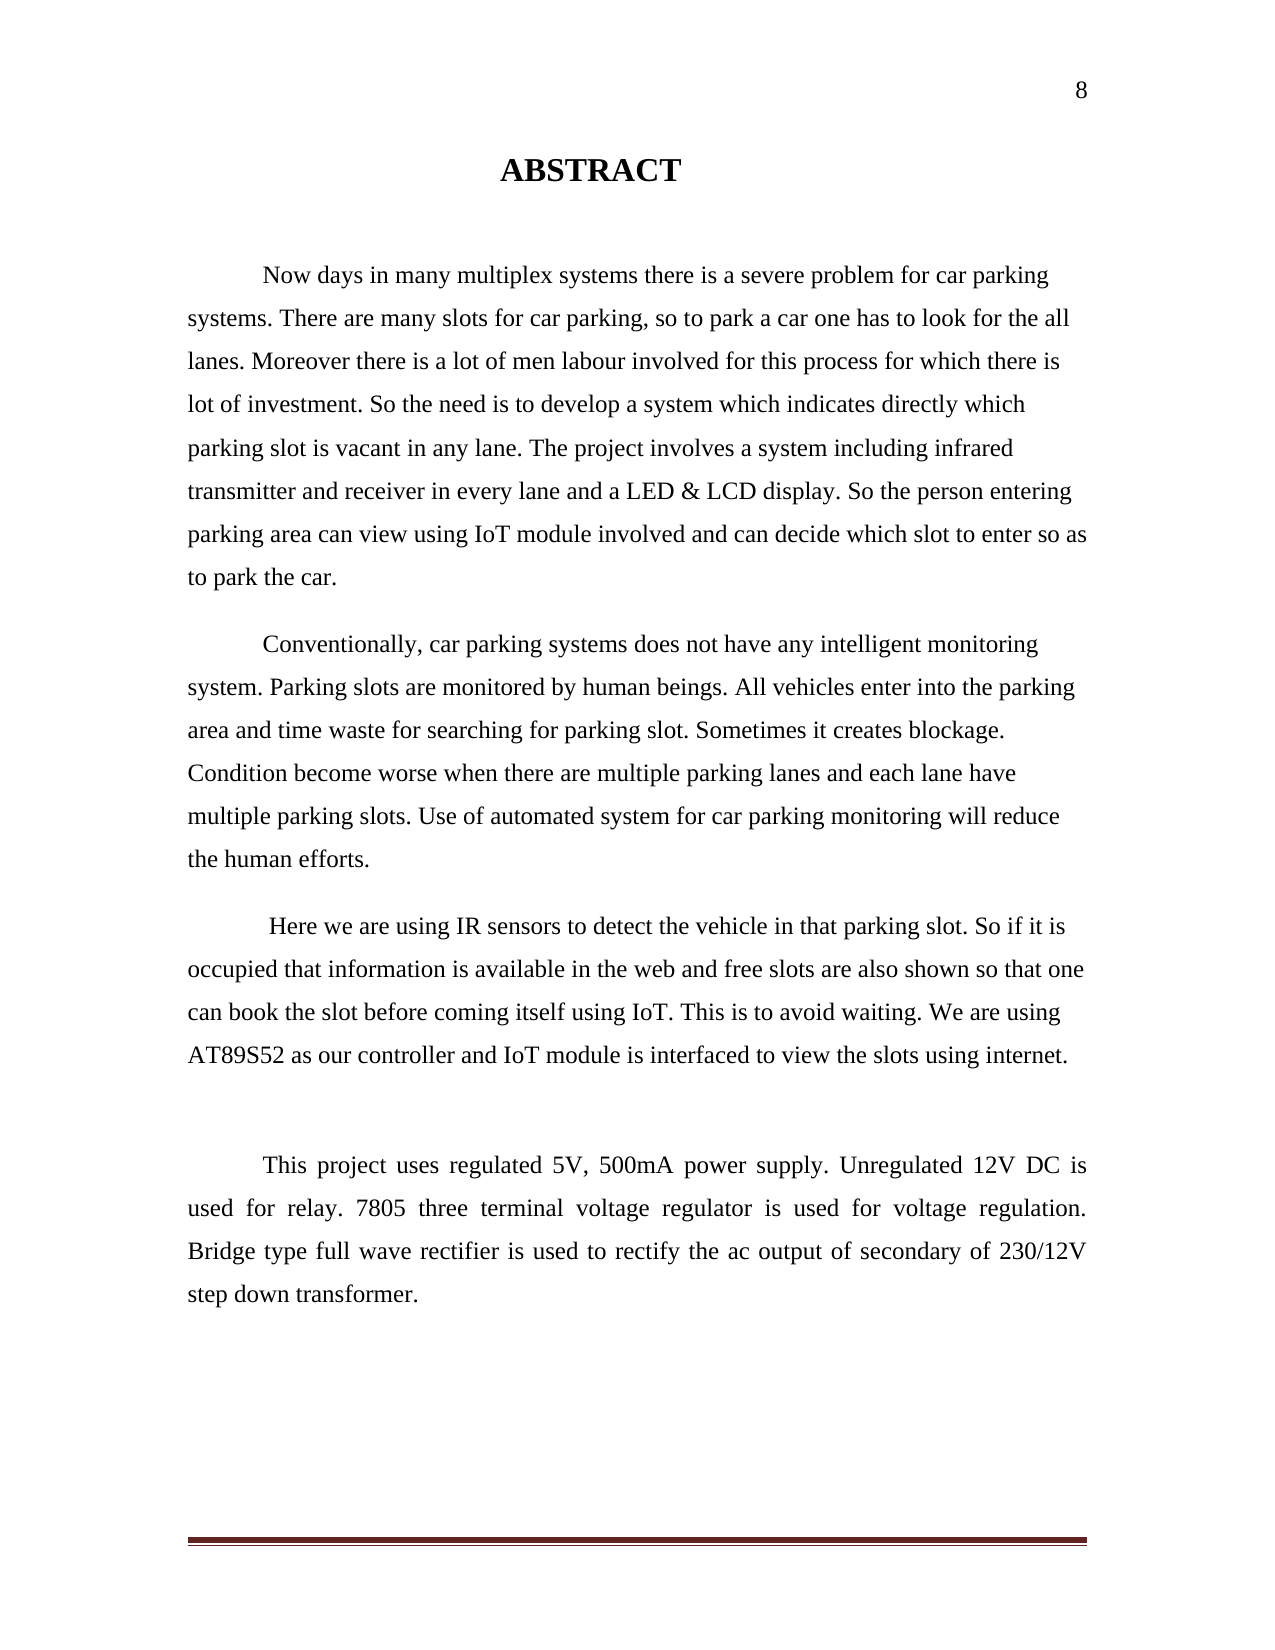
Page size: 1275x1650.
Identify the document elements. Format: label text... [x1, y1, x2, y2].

text Now days in many multiplex systems there is a severe problem for car parking systems. There are many slots for car parking, so to park a car one has to look for the all lanes. Moreover there is a lot of men labour involved for this process for which there is lot of investment. So the need is to develop a system which indicates directly which parking slot is vacant in any lane. The project involves a system including infrared transmitter and receiver in every lane and a LED & LCD display. So the person entering parking area can view using IoT module involved and can decide which slot to enter so as to park the car. [187, 260, 1087, 591]
text ABSTRACT [187, 150, 1087, 188]
text This project uses regulated 5V, 500mA power supply. Unregulated 12V DC is used for relay. 7805 three terminal voltage regulator is used for voltage regulation. Bridge type full wave rectifier is used to rectify the ac output of secondary of 230/12V step down transformer. [187, 1150, 1087, 1308]
text Conventionally, car parking systems does not have any intelligent monitoring system. Parking slots are monitored by human beings. All vehicles enter into the parking area and time waste for searching for parking slot. Sometimes it creates blockage. Condition become worse when there are multiple parking lanes and each lane have multiple parking slots. Use of automated system for car parking monitoring will reduce the human efforts. [187, 629, 1087, 873]
text Here we are using IR sensors to detect the vehicle in that parking slot. So if it is occupied that information is available in the web and free slots are also shown so that one can book the slot before coming itself using IoT. This is to avoid waiting. We are using AT89S52 as our controller and IoT module is interfaced to view the slots using internet. [187, 911, 1087, 1069]
